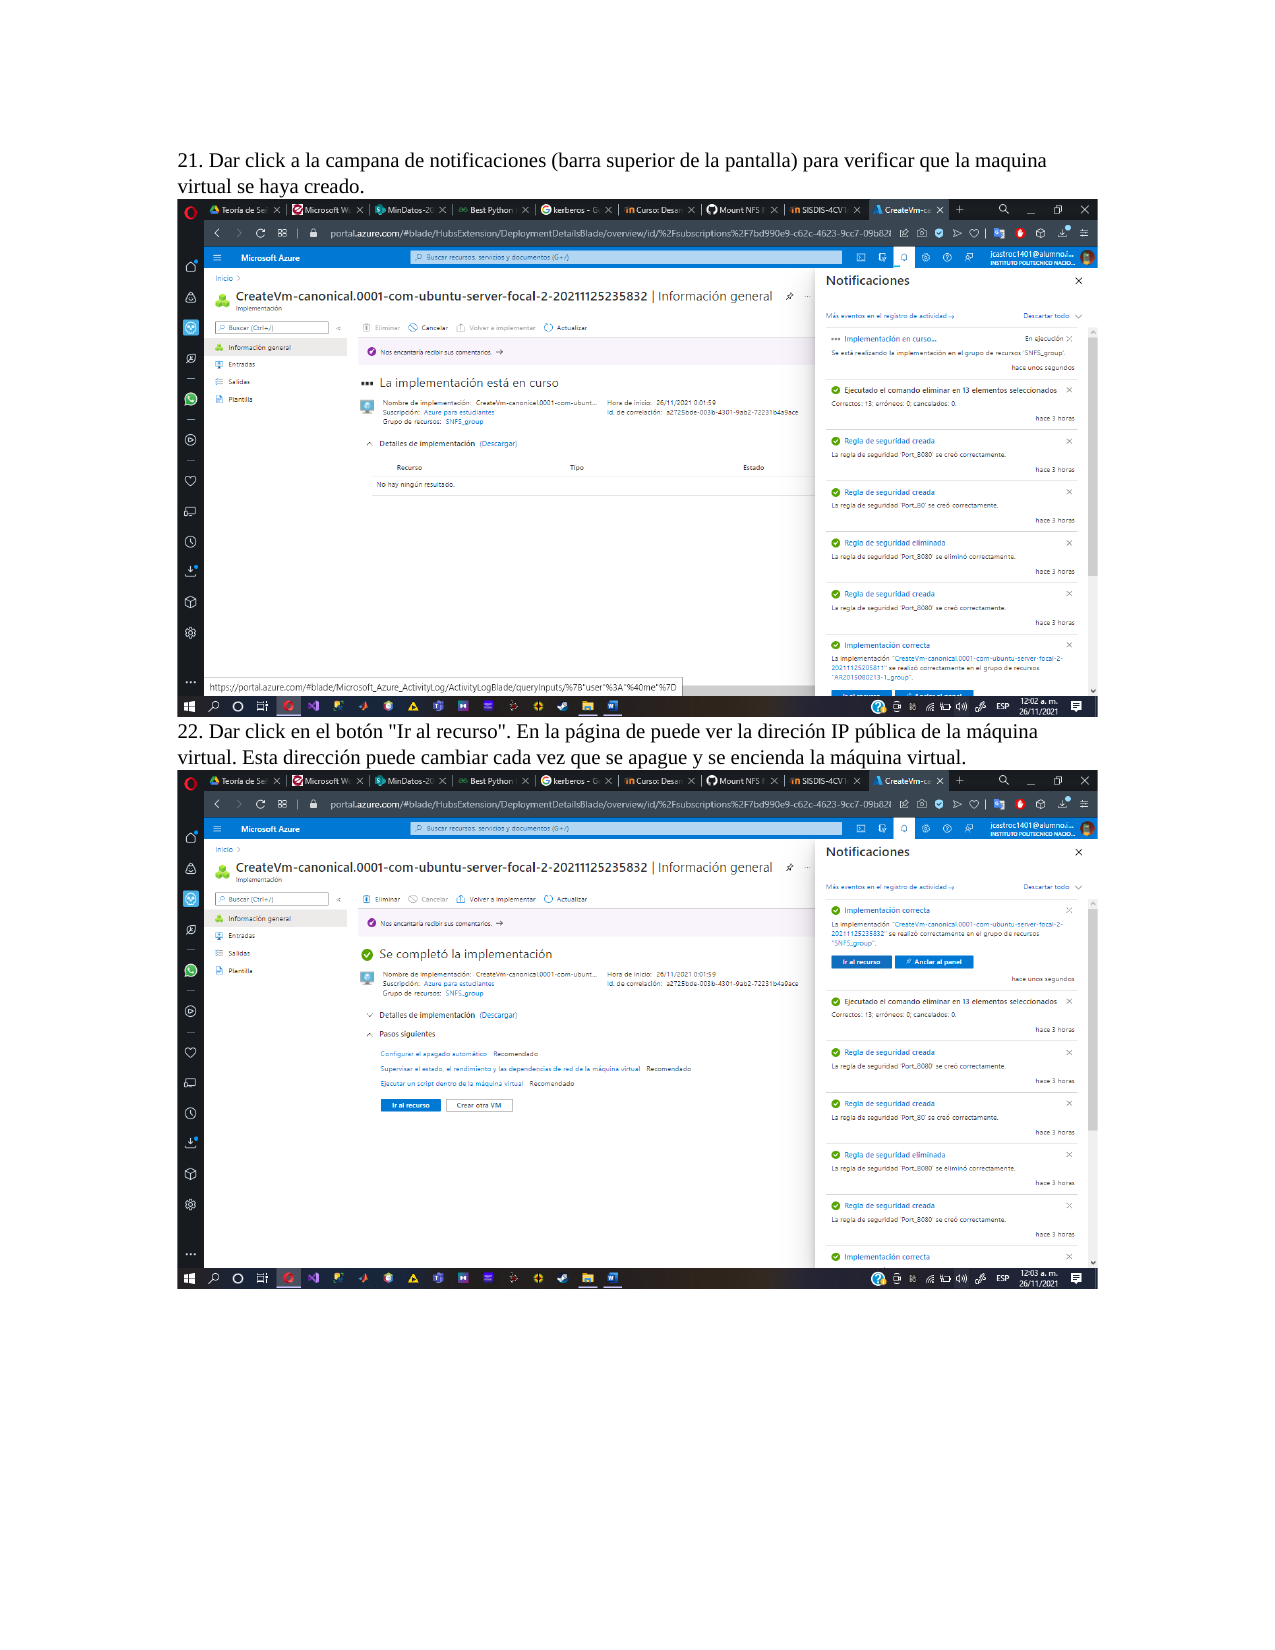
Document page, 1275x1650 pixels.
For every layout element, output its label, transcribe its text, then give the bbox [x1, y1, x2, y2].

text 21. Dar click a la campana de notificaciones (barra superior de la pantalla) para verificar que la maquina virtual se haya creado. 22. Dar click en el botón "Ir al recurso". En la página de puede ver la direción IP pública de la máquina virtual. Esta dirección puede cambiar cada vez que se apague y se encienda la máquina virtual. [177, 717, 1098, 770]
text 21. Dar click a la campana de notificaciones (barra superior de la pantalla) para verificar que la maquina virtual se haya creado. 22. Dar click en el botón "Ir al recurso". En la página de puede ver la direción IP pública de la máquina virtual. Esta dirección puede cambiar cada vez que se apague y se encienda la máquina virtual. [177, 148, 1098, 199]
picture [177, 770, 1098, 1289]
picture [177, 199, 1098, 717]
